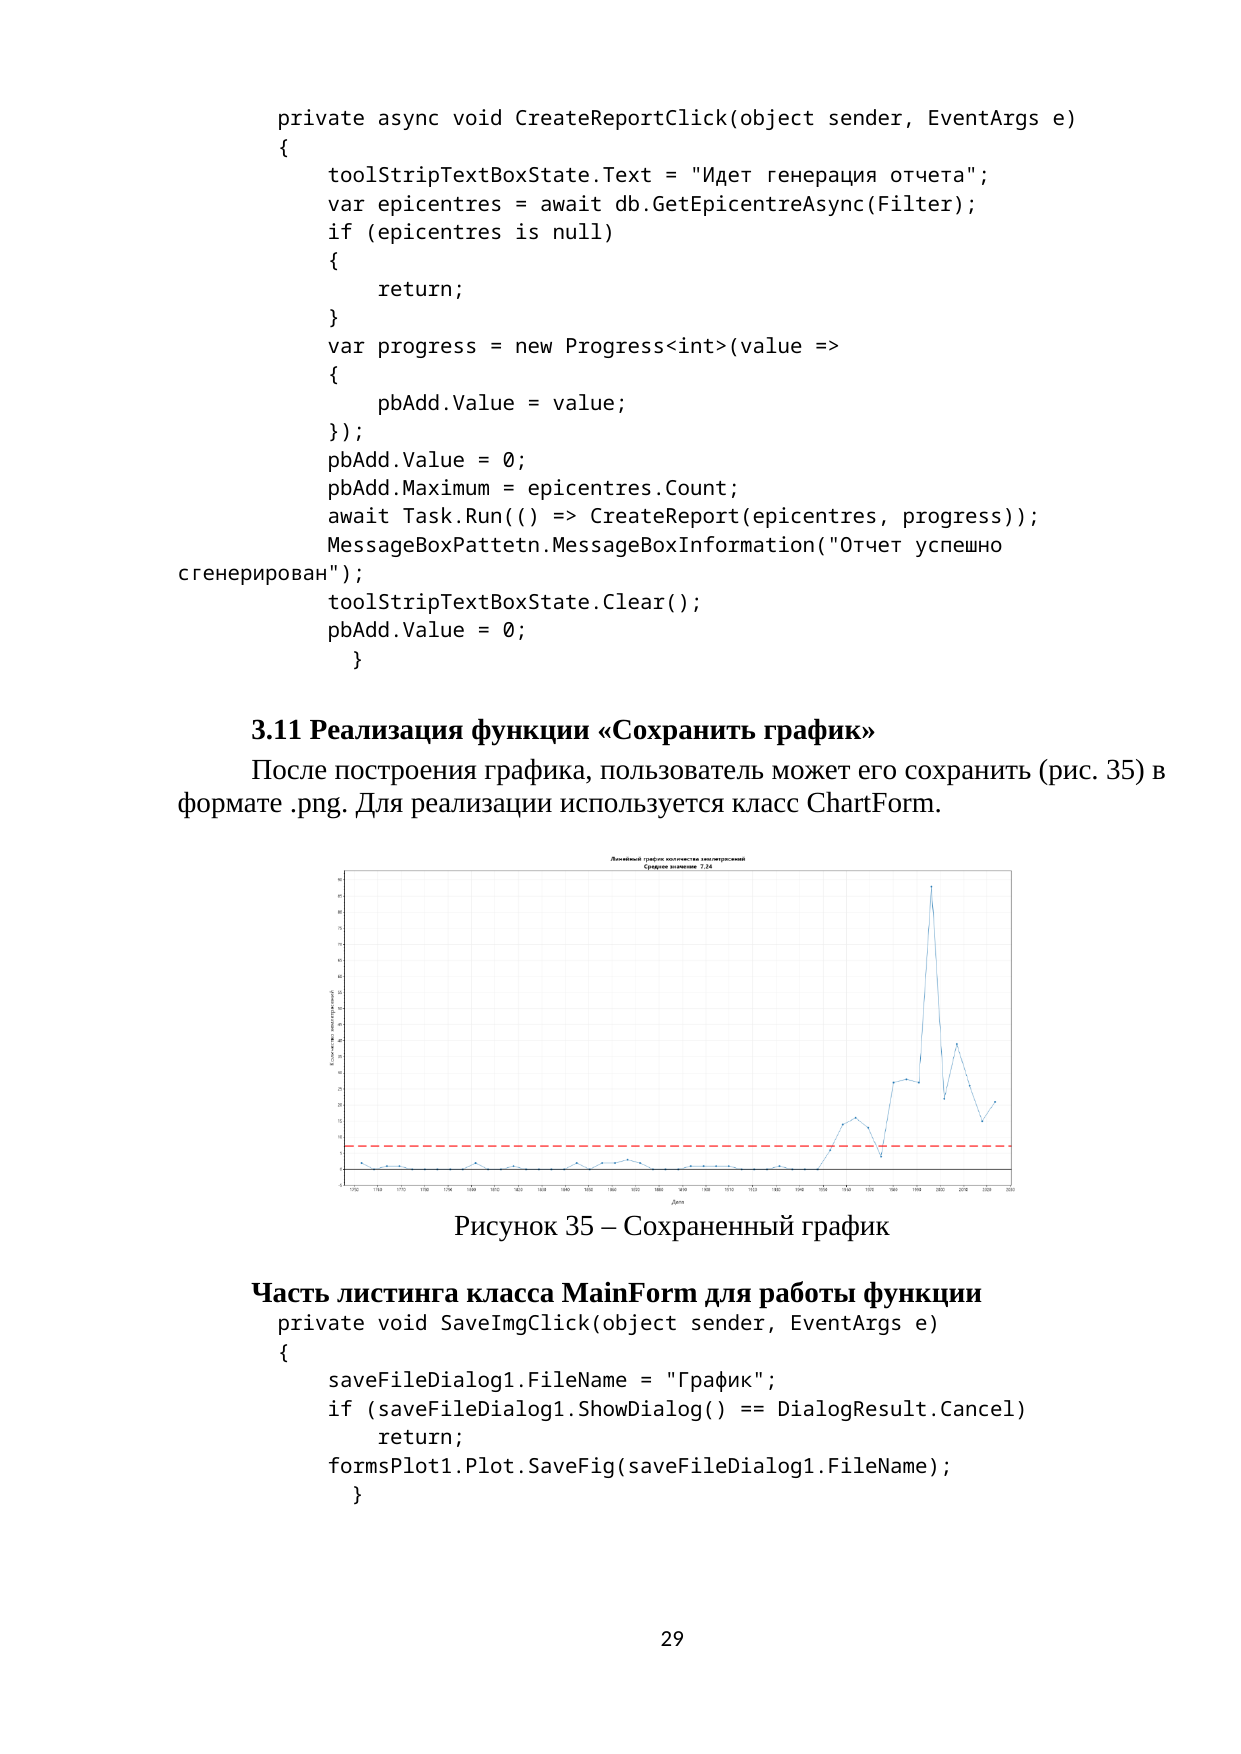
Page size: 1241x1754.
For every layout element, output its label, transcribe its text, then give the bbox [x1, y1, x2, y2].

text formsPlot1.Plot.SaveFig(saveFileDialog1.FileName); [177, 1451, 1167, 1479]
text { [177, 1337, 1167, 1365]
text toolStripTextBoxState.Clear(); [177, 587, 1167, 615]
text } [177, 1479, 1167, 1508]
text } [177, 302, 1167, 331]
picture [325, 852, 1019, 1208]
text { [177, 359, 1167, 388]
text pbAdd.Value = 0; [177, 615, 1167, 644]
text if (saveFileDialog1.ShowDialog() == DialogResult.Cancel) [177, 1394, 1167, 1422]
text { [177, 246, 1167, 274]
text private async void CreateReportClick(object sender, EventArgs e) [177, 103, 1167, 132]
text pbAdd.Value = value; [177, 388, 1167, 416]
text { [177, 132, 1167, 160]
text toolStripTextBoxState.Text = "Идет генерация отчета"; [177, 160, 1167, 189]
text private void SaveImgClick(object sender, EventArgs e) [177, 1308, 1167, 1337]
text 3.11 Реализация функции «Сохранить график» [177, 712, 1167, 746]
text pbAdd.Maximum = epicentres.Count; [177, 473, 1167, 502]
text Часть листинга класса MainForm для работы функции [177, 1275, 1167, 1308]
text }); [177, 416, 1167, 445]
text return; [177, 274, 1167, 302]
text await Task.Run(() => CreateReport(epicentres, progress)); [177, 502, 1167, 530]
text var epicentres = await db.GetEpicentreAsync(Filter); [177, 189, 1167, 217]
text После построения графика, пользователь может его сохранить (рис. 35) в формате .png. Для реализации используется класс ChartForm. [177, 752, 1167, 819]
text pbAdd.Value = 0; [177, 445, 1167, 473]
text var progress = new Progress<int>(value => [177, 331, 1167, 359]
text return; [177, 1422, 1167, 1451]
text } [177, 644, 1167, 672]
text MessageBoxPattetn.MessageBoxInformation("Отчет успешно сгенерирован"); [177, 530, 1167, 587]
text Рисунок 35 – Сохраненный график [177, 1208, 1167, 1241]
text if (epicentres is null) [177, 217, 1167, 246]
text saveFileDialog1.FileName = "График"; [177, 1365, 1167, 1394]
